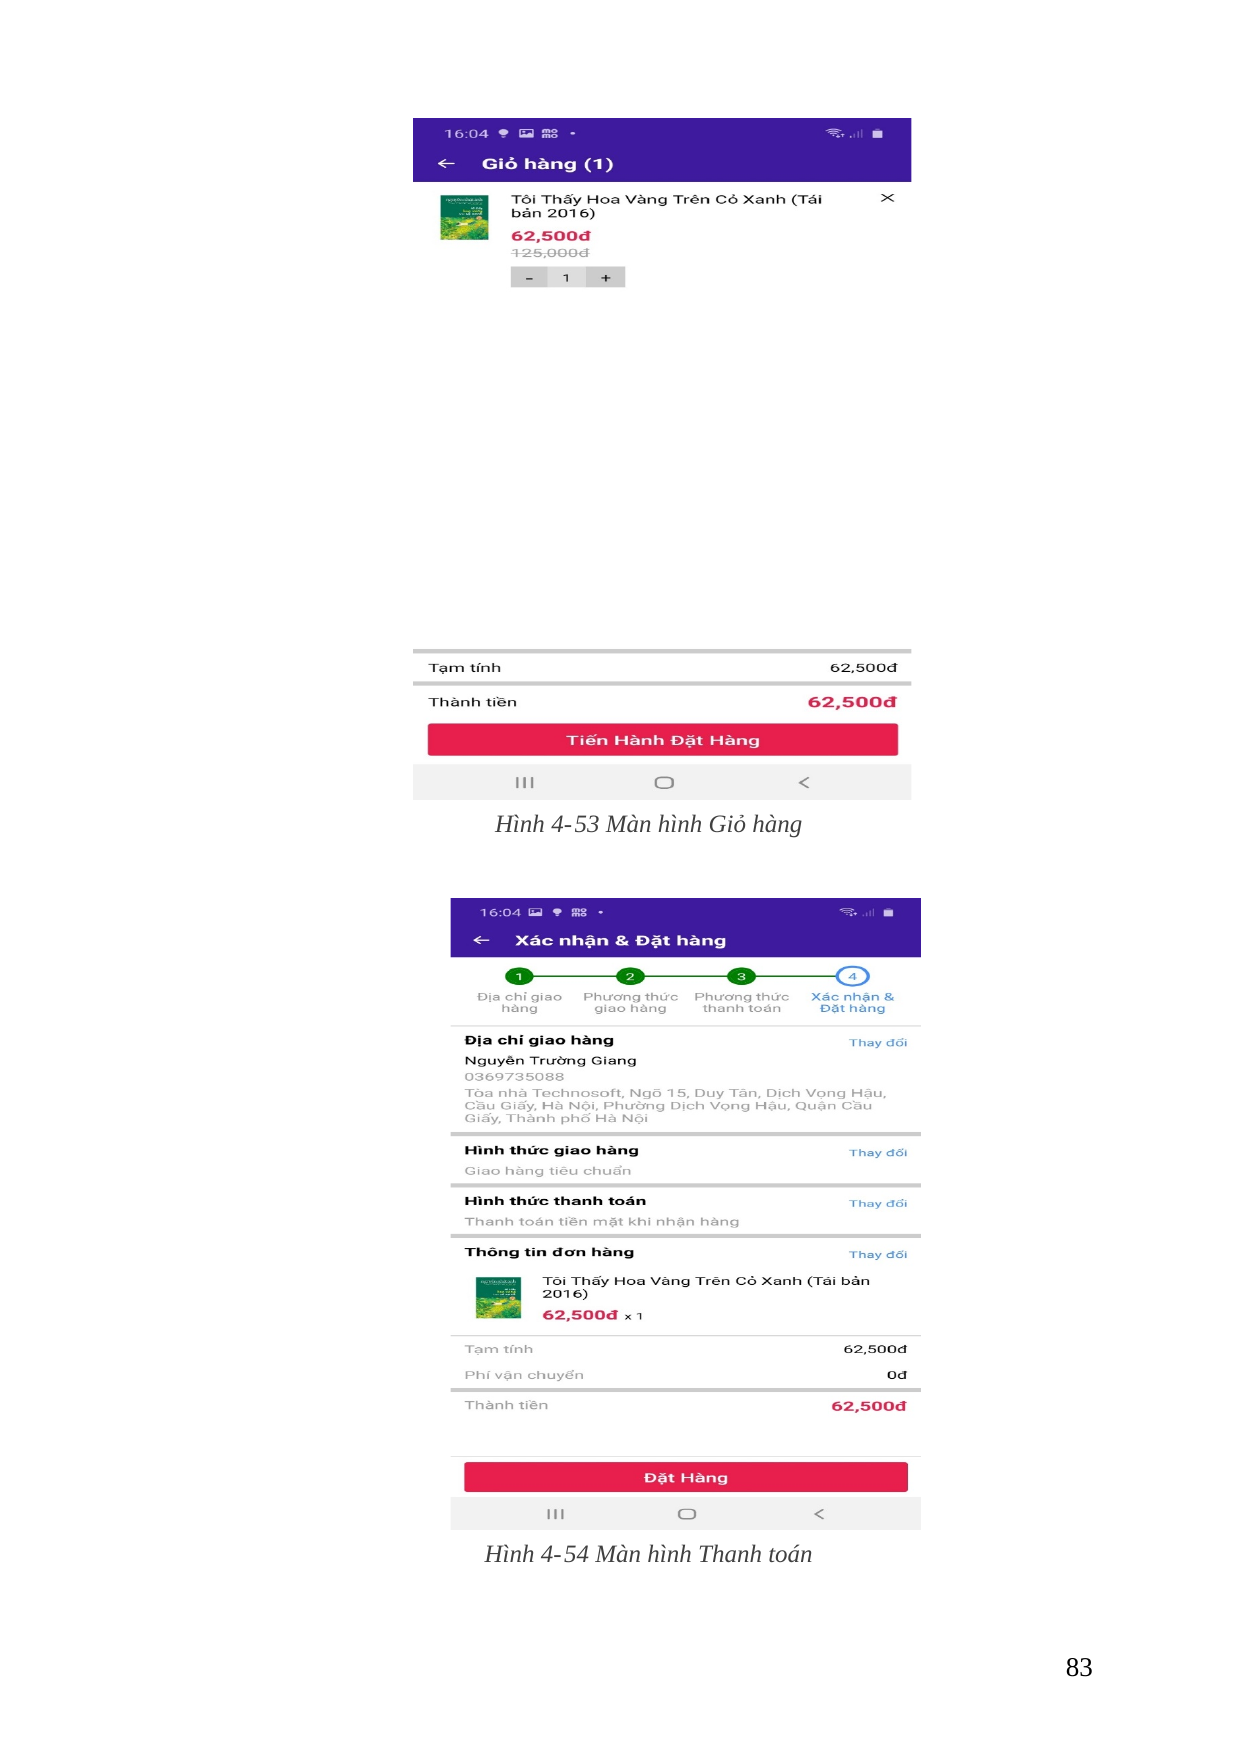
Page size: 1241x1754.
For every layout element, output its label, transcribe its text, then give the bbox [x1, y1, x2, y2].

picture [413, 118, 912, 800]
picture [450, 898, 921, 1530]
